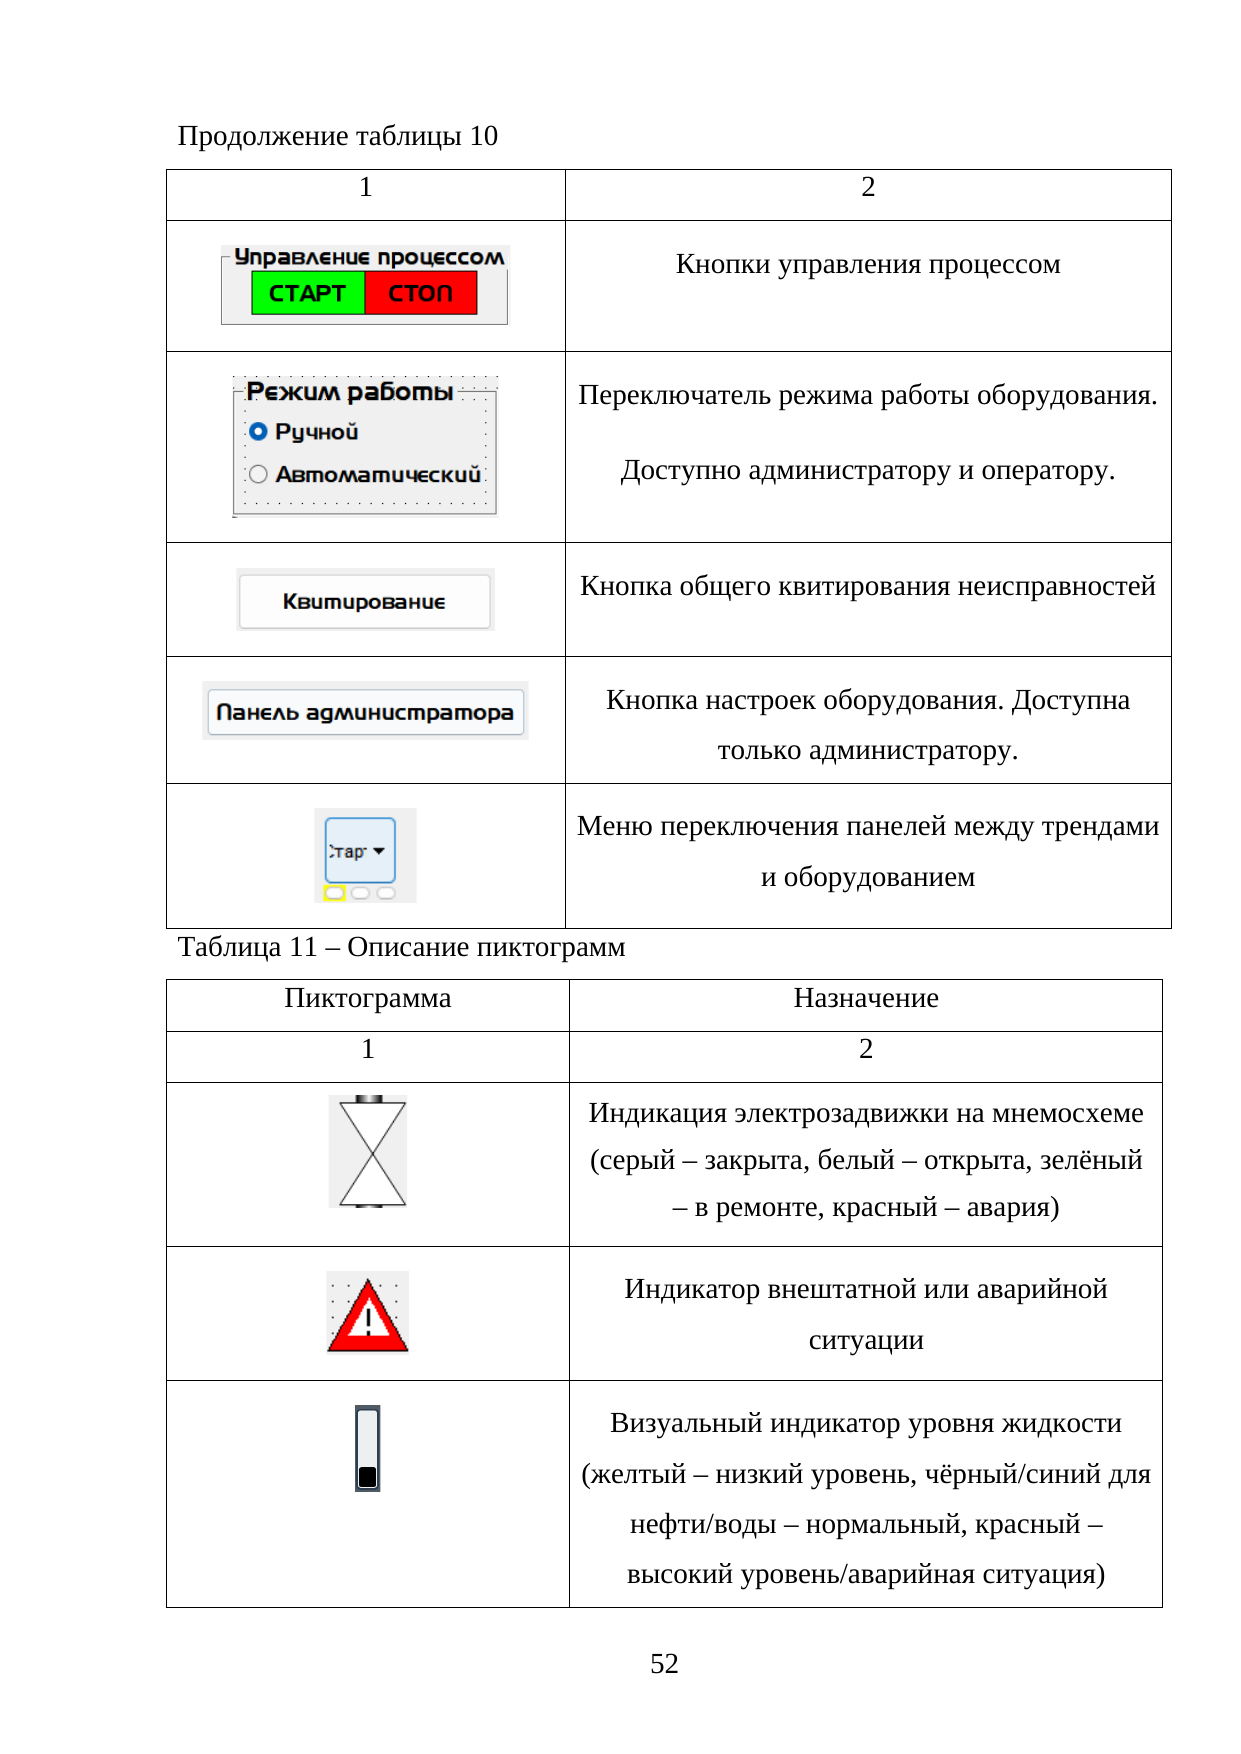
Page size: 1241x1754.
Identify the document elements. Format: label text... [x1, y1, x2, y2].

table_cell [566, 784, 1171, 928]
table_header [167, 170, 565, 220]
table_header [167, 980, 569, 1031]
picture [326, 1271, 410, 1355]
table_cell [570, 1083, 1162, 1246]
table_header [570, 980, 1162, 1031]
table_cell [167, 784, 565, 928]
picture [220, 245, 511, 326]
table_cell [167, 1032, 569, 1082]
text Таблица 11 – Описание пиктограмм [177, 929, 1152, 962]
picture [314, 808, 417, 903]
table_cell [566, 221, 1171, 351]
picture [232, 376, 499, 518]
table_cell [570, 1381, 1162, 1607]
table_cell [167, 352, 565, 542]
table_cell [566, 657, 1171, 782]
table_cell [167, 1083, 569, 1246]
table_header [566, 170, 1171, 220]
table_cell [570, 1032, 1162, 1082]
text Продолжение таблицы 10 [177, 118, 1152, 152]
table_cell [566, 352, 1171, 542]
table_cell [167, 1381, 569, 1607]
picture [328, 1095, 408, 1208]
picture [202, 681, 529, 740]
picture [236, 568, 495, 631]
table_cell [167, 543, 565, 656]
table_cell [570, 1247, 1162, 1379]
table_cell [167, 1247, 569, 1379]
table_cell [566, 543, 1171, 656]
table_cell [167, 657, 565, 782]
picture [355, 1405, 381, 1492]
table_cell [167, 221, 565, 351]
